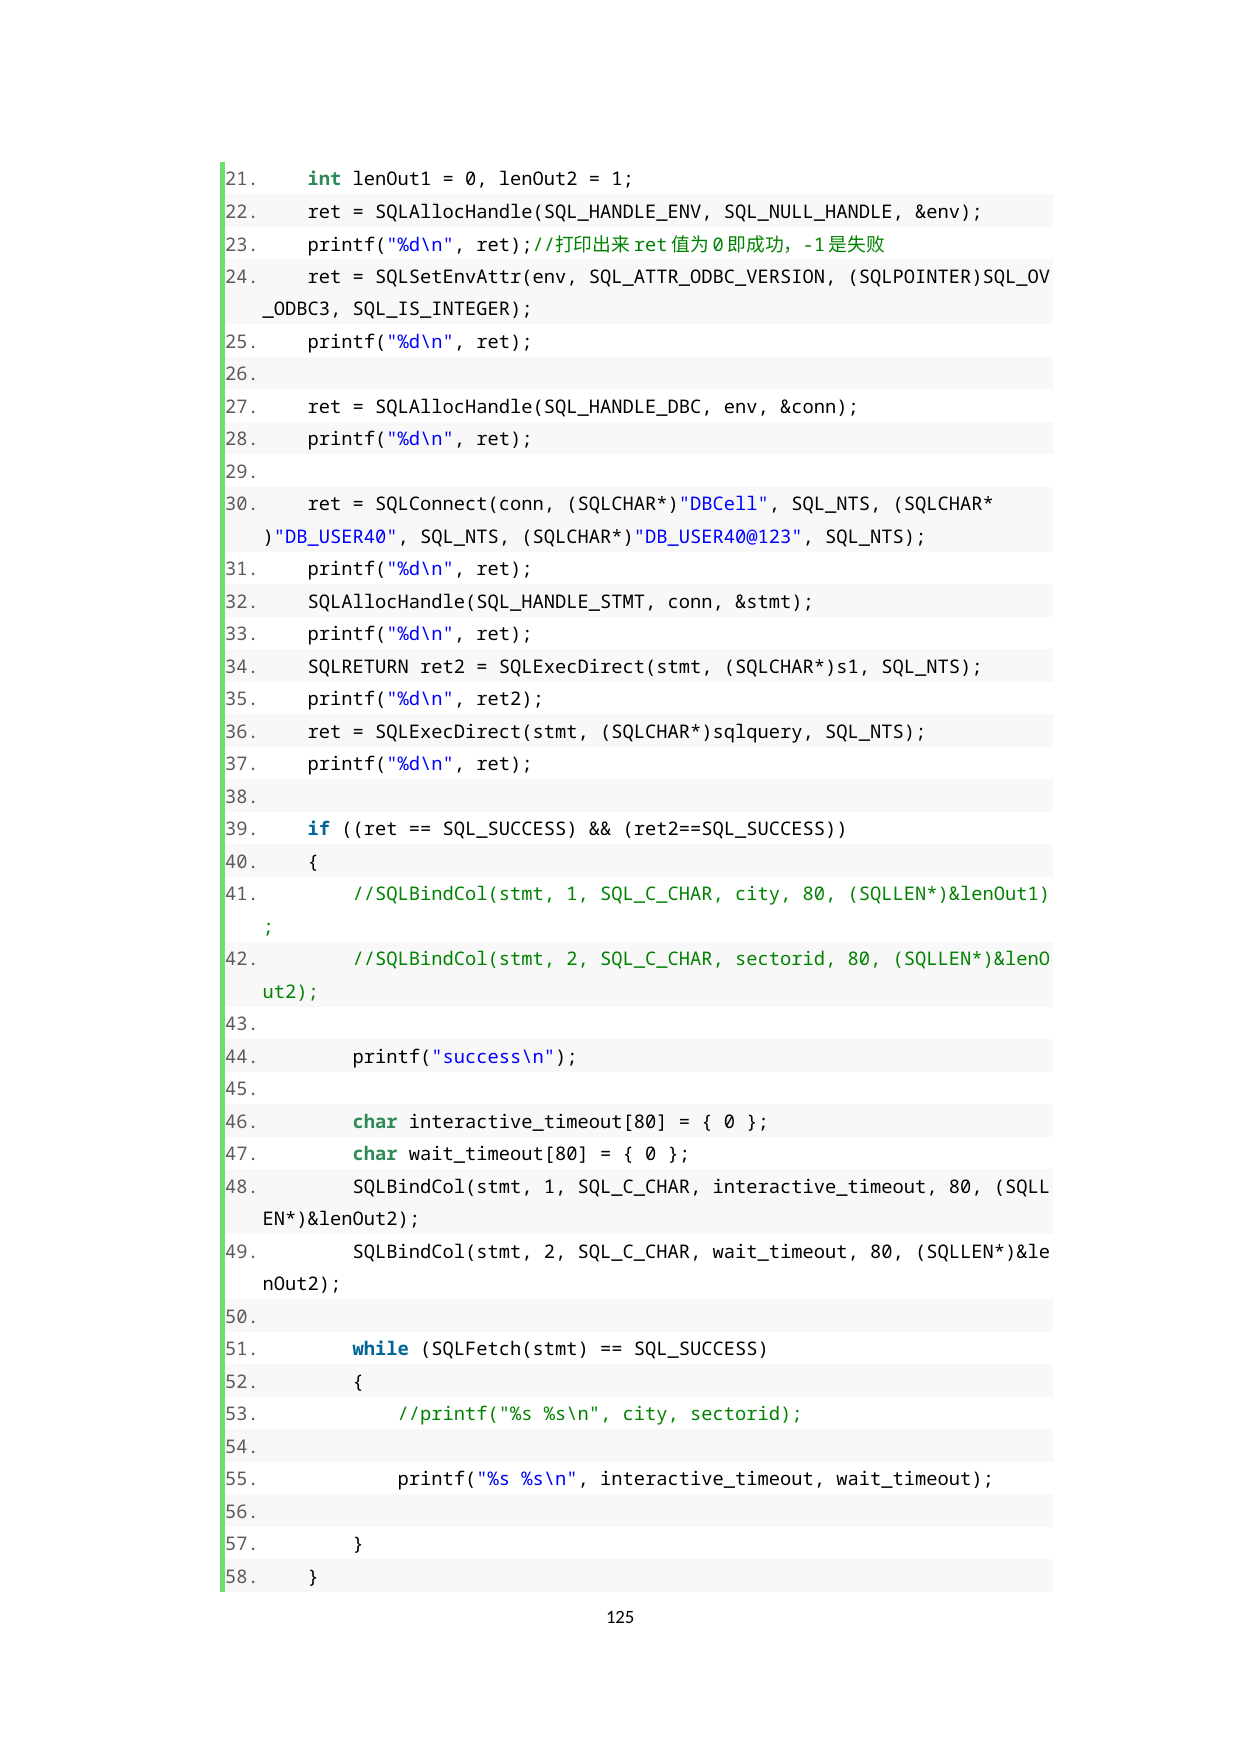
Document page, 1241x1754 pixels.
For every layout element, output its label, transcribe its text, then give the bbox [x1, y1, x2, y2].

list printf("%d\n", ret2); [225, 682, 1053, 714]
list ret = SQLConnect(conn, (SQLCHAR*)"DBCell", SQL_NTS, (SQLCHAR*)"DB_USER40", SQL_NTS, (SQLCHAR*)"DB_USER40@123", SQL_NTS); [225, 487, 1053, 552]
list printf("%s %s\n", interactive_timeout, wait_timeout); [225, 1462, 1053, 1494]
list if ((ret == SQL_SUCCESS) && (ret2==SQL_SUCCESS)) [225, 812, 1053, 844]
list SQLBindCol(stmt, 2, SQL_C_CHAR, wait_timeout, 80, (SQLLEN*)&lenOut2); [225, 1234, 1053, 1299]
list char interactive_timeout[80] = { 0 }; [225, 1104, 1053, 1137]
list SQLBindCol(stmt, 1, SQL_C_CHAR, interactive_timeout, 80, (SQLLEN*)&lenOut2); [225, 1169, 1053, 1234]
list SQLAllocHandle(SQL_HANDLE_STMT, conn, &stmt); [225, 584, 1053, 617]
list } [225, 1527, 1053, 1559]
list SQLRETURN ret2 = SQLExecDirect(stmt, (SQLCHAR*)s1, SQL_NTS); [225, 649, 1053, 682]
list printf("%d\n", ret);//打印出来ret值为0即成功，-1是失败 [225, 227, 1053, 259]
list printf("%d\n", ret); [225, 422, 1053, 454]
list printf("%d\n", ret); [225, 552, 1053, 584]
list printf("%d\n", ret); [225, 617, 1053, 649]
list ret = SQLSetEnvAttr(env, SQL_ATTR_ODBC_VERSION, (SQLPOINTER)SQL_OV_ODBC3, SQL_IS_INTEGER); [225, 259, 1053, 324]
list //printf("%s %s\n", city, sectorid); [225, 1397, 1053, 1429]
list { [225, 844, 1053, 877]
list while (SQLFetch(stmt) == SQL_SUCCESS) [225, 1332, 1053, 1364]
list ret = SQLAllocHandle(SQL_HANDLE_DBC, env, &conn); [225, 389, 1053, 422]
list } [225, 1559, 1053, 1592]
list printf("%d\n", ret); [225, 747, 1053, 779]
list //SQLBindCol(stmt, 1, SQL_C_CHAR, city, 80, (SQLLEN*)&lenOut1); [225, 877, 1053, 942]
list ret = SQLAllocHandle(SQL_HANDLE_ENV, SQL_NULL_HANDLE, &env); [225, 194, 1053, 227]
list printf("success\n"); [225, 1039, 1053, 1072]
list { [225, 1364, 1053, 1397]
list int lenOut1 = 0, lenOut2 = 1; [225, 162, 1053, 194]
list //SQLBindCol(stmt, 2, SQL_C_CHAR, sectorid, 80, (SQLLEN*)&lenOut2); [225, 942, 1053, 1007]
list printf("%d\n", ret); [225, 324, 1053, 357]
list char wait_timeout[80] = { 0 }; [225, 1137, 1053, 1169]
list ret = SQLExecDirect(stmt, (SQLCHAR*)sqlquery, SQL_NTS); [225, 714, 1053, 747]
